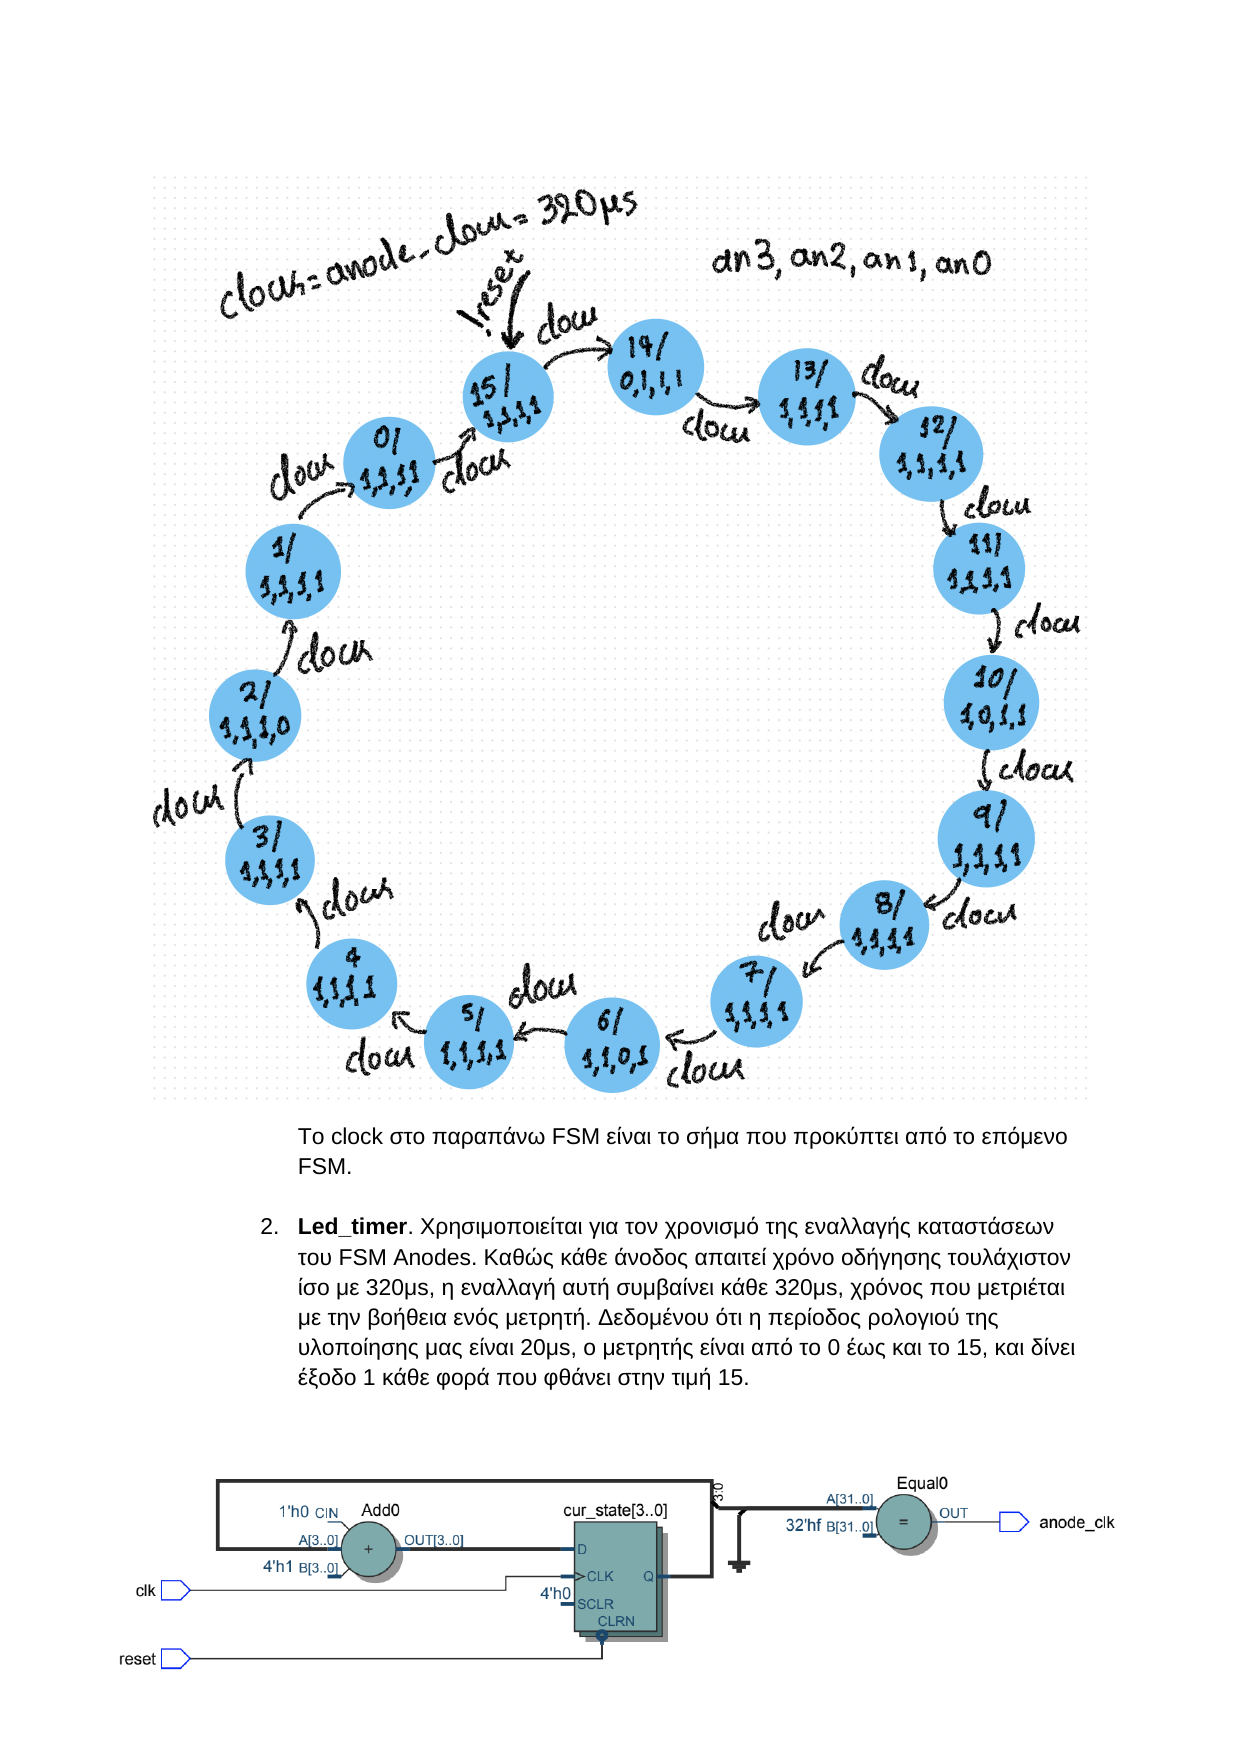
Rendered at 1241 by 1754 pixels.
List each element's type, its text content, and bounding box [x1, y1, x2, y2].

picture [99, 1430, 1137, 1706]
picture [147, 168, 1088, 1100]
list Led_timer. Χρησιμοποιείται για τον χρονισμό της εναλλαγής καταστάσεων του FSM Anodes. Καθώς κάθε άνοδος απαιτεί χρόνο οδήγησης τουλάχιστον ίσο με 320μs, η εναλλαγή αυτή συμβαίνει κάθε 320μs, χρόνος που μετριέται με την βοήθεια ενός μετρητή. Δεδομένου ότι η περίοδος ρολογιού της υλοποίησης μας είναι 20μs, ο μετρητής είναι από το 0 έως και το 15, και δίνει έξοδο 1 κάθε φορά που φθάνει στην τιμή 15. [260, 1213, 1090, 1391]
